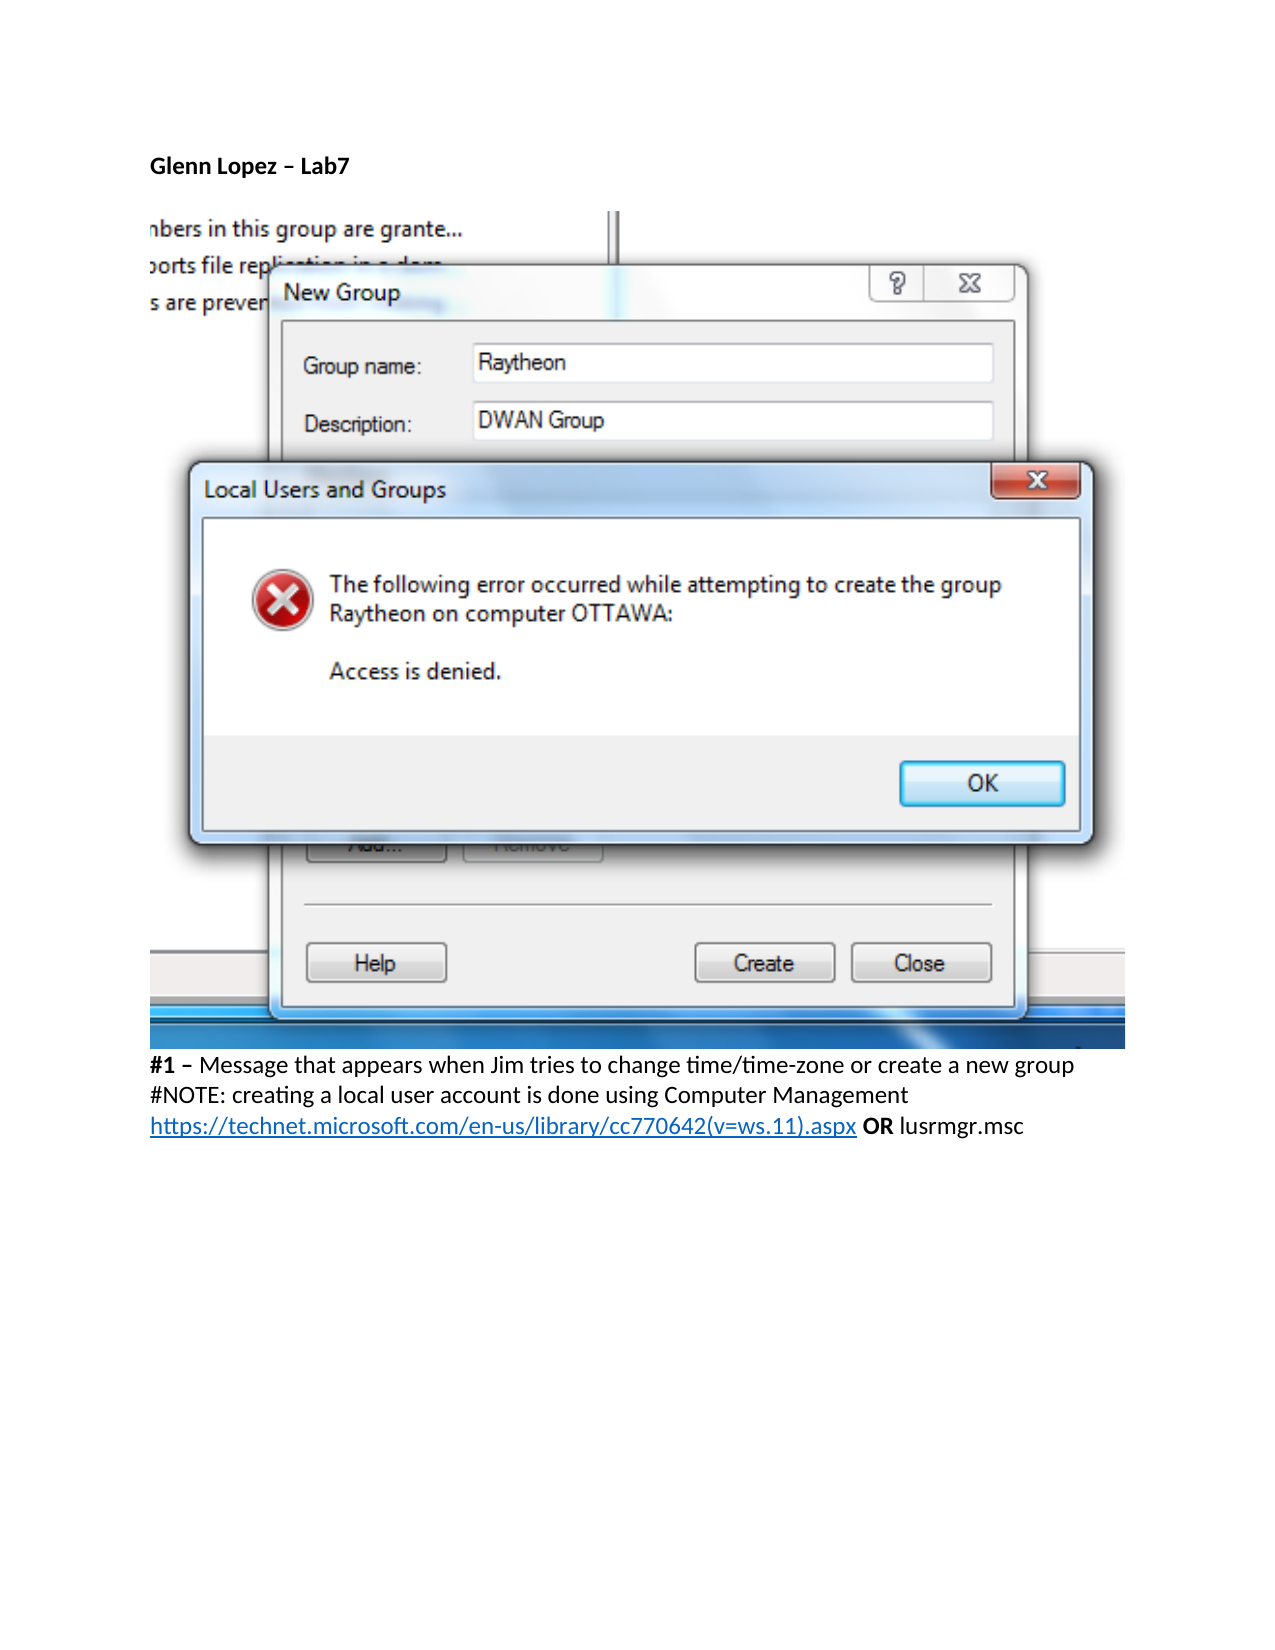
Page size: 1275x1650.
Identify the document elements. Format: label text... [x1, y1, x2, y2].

picture [150, 211, 1125, 1049]
text #1 – Message that appears when Jim tries to change time/time-zone or create a new group [150, 1049, 1125, 1079]
text Glenn Lopez – Lab7 [150, 150, 1125, 181]
text #NOTE: creating a local user account is done using Computer Management https://technet.microsoft.com/en-us/library/cc770642(v=ws.11).aspx OR lusrmgr.msc [150, 1079, 1125, 1141]
